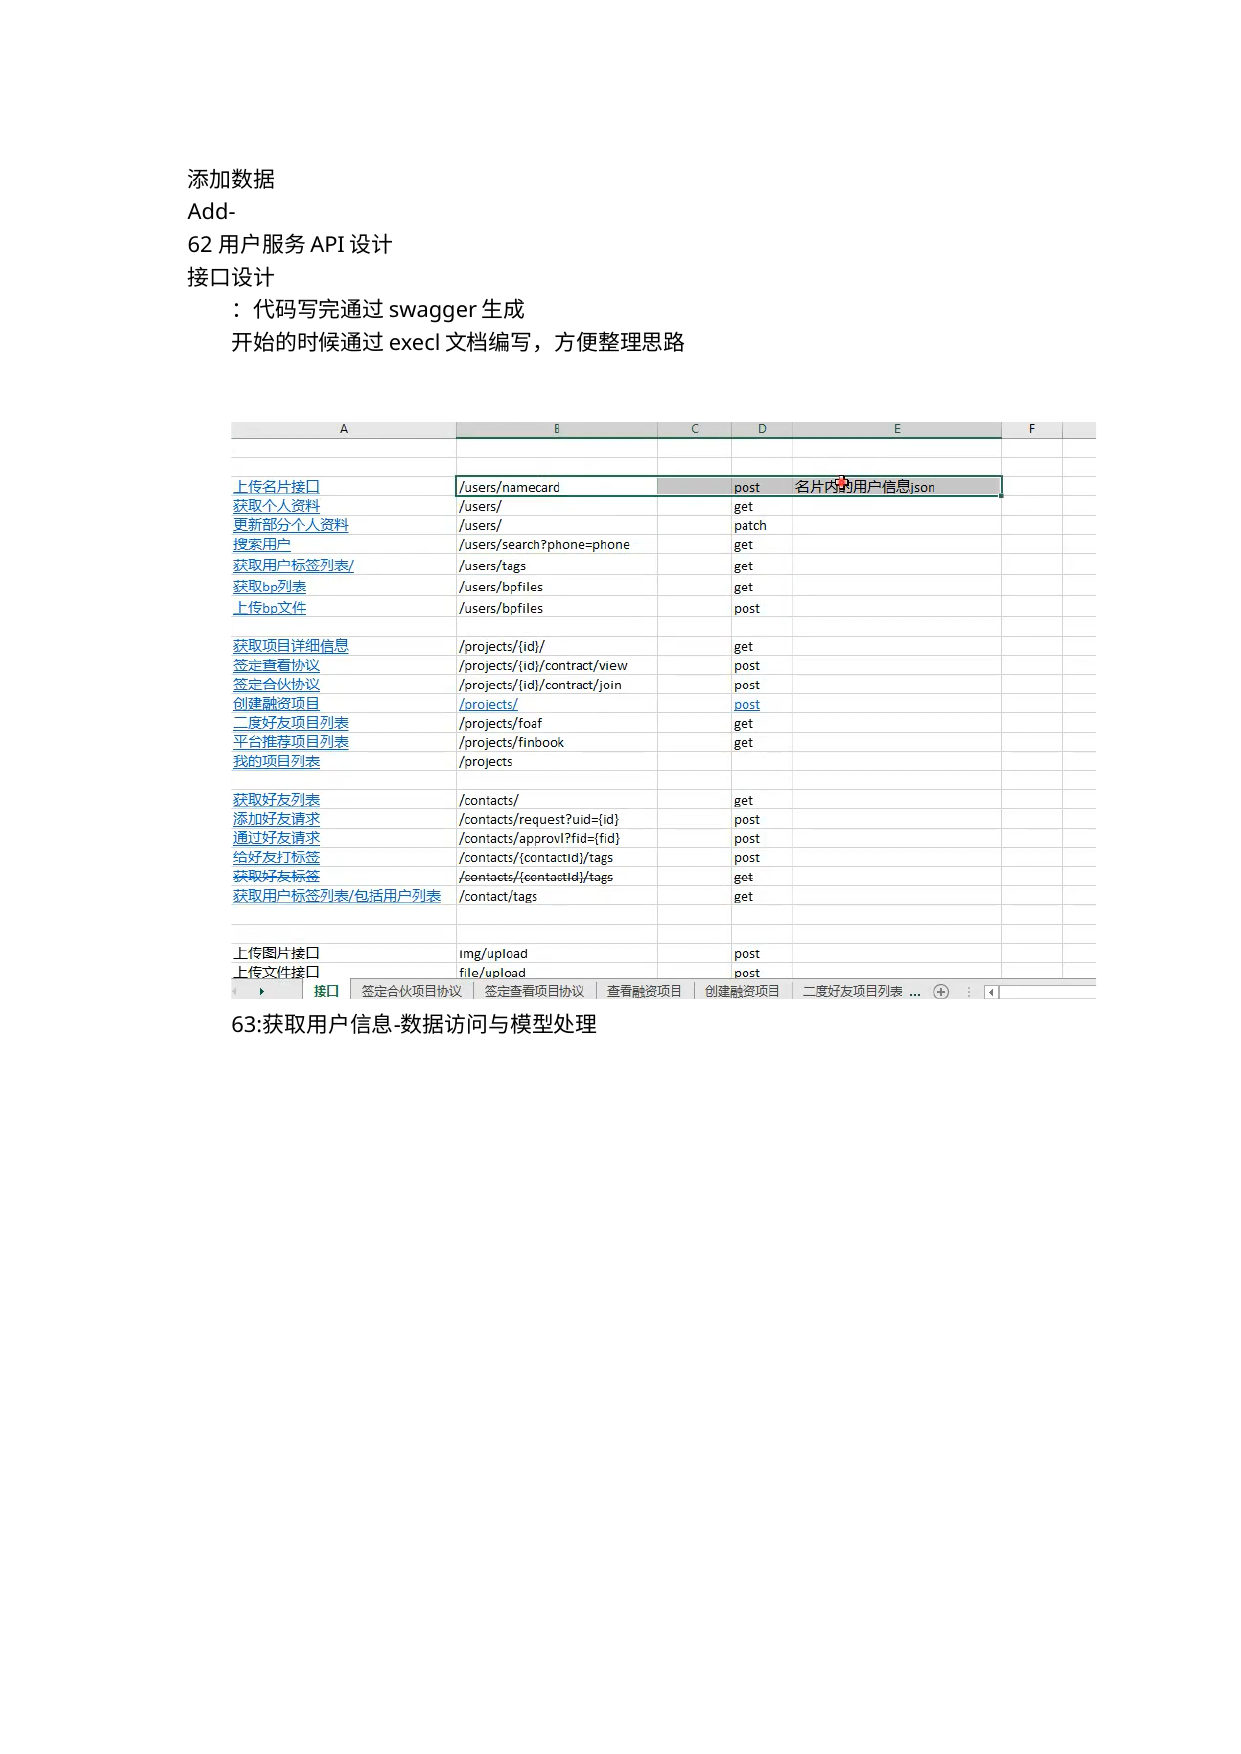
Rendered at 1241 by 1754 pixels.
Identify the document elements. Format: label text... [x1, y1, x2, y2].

text 接口设计 [187, 259, 1053, 292]
text Add- [187, 194, 1053, 227]
picture [231, 422, 1097, 999]
text 开始的时候通过execl文档编写，方便整理思路 [187, 324, 1053, 357]
text ：代码写完通过swagger生成 [187, 292, 1053, 324]
text 62 用户服务API设计 [187, 227, 1053, 259]
text 添加数据 [187, 162, 1053, 194]
text 63:获取用户信息-数据访问与模型处理 [187, 1007, 1053, 1039]
